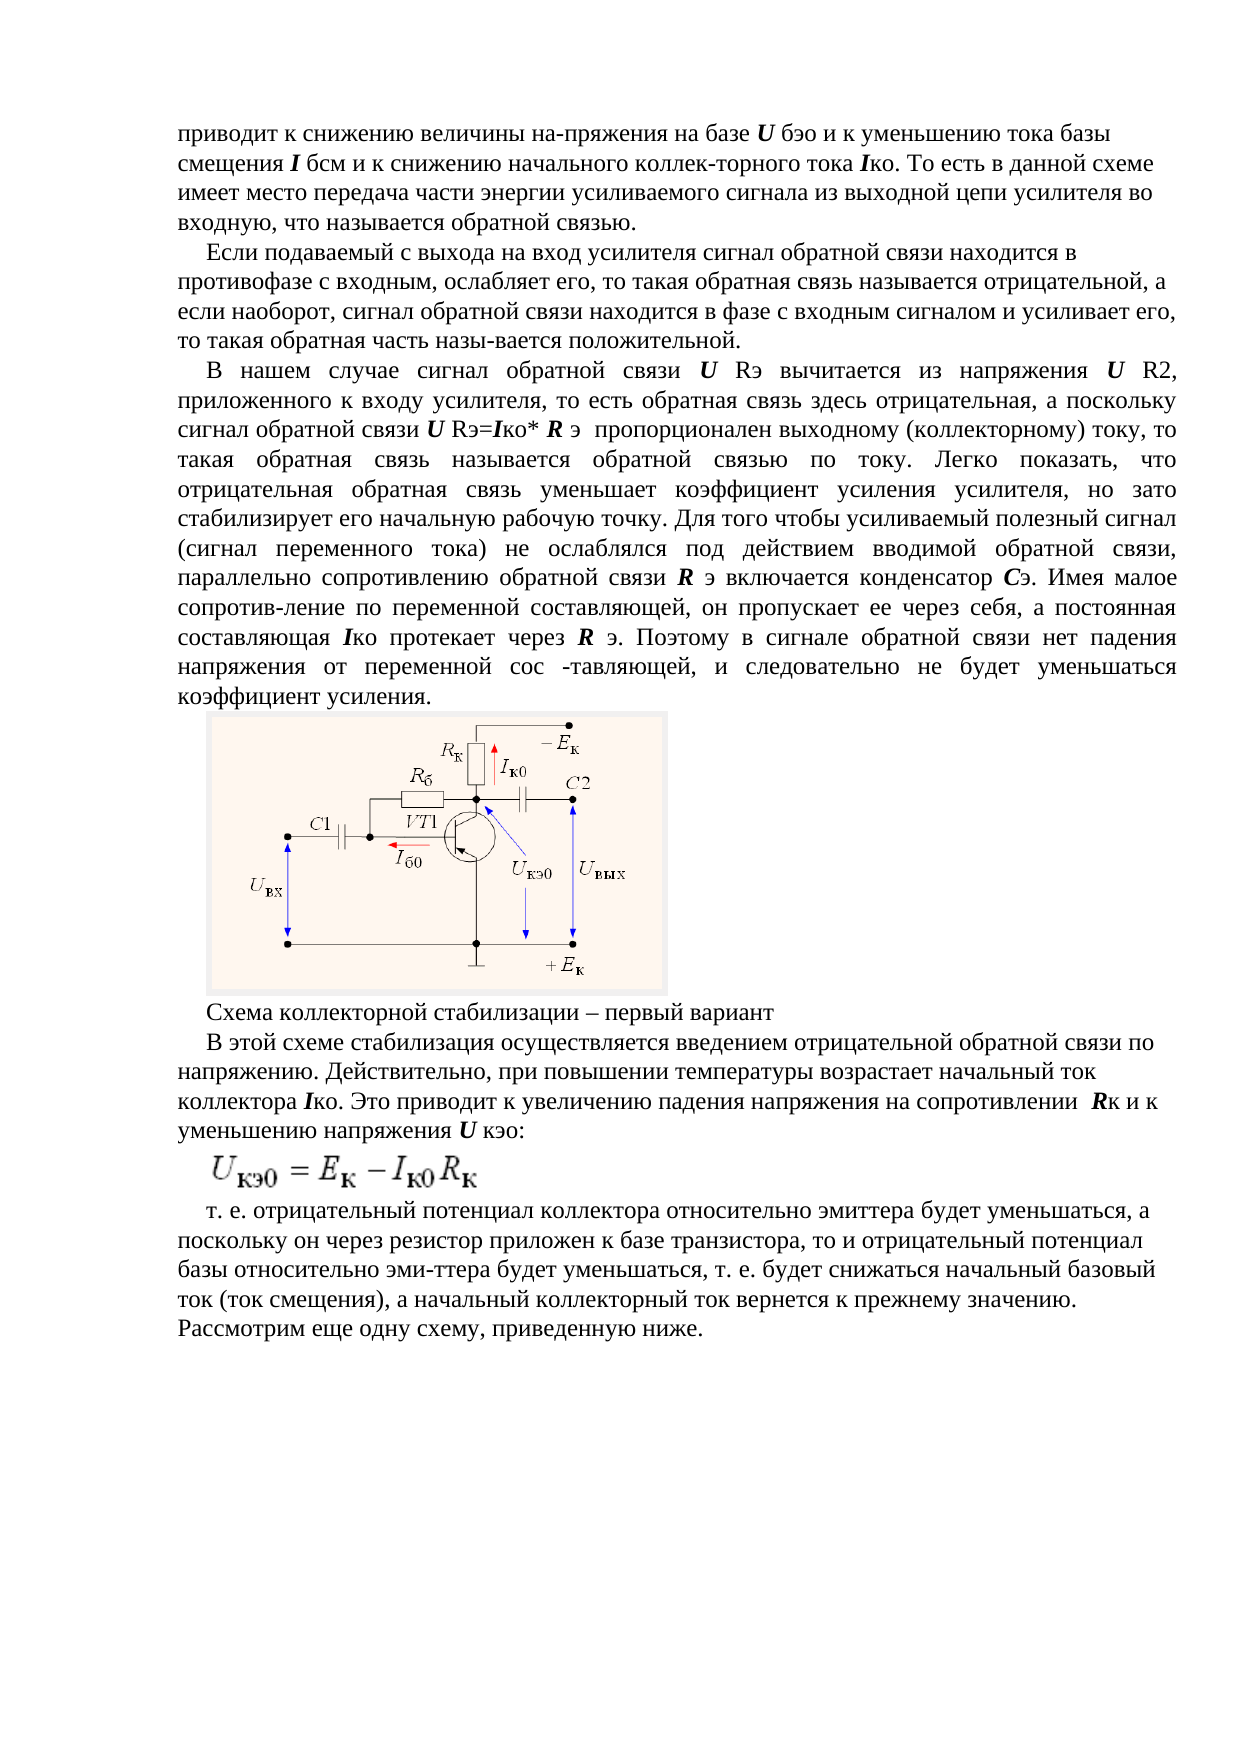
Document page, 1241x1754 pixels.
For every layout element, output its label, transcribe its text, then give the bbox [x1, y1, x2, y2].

picture [205, 1145, 480, 1194]
picture [212, 717, 662, 989]
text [177, 118, 1178, 236]
text Если подаваемый с выхода на вход усилителя сигнал обратной связи находится в противофазе с входным, ослабляет его, то такая обратная связь называется отрицательной, а если наоборот, сигнал обратной связи находится в фазе с входным сигналом и усиливает его, то такая обратная часть назы-вается положительной. [177, 237, 1178, 354]
text В нашем случае сигнал обратной связи U Rэ вычитается из напряжения U R2, приложенного к входу усилителя, то есть обратная связь здесь отрицательная, а поскольку сигнал обратной связи U Rэ=Iко* R э пропорционален выходному (коллекторному) току, то такая обратная связь называется обратной связью по току. Легко показать, что отрицательная обратная связь уменьшает коэффициент усиления усилителя, но зато стабилизирует его начальную рабочую точку. Для того чтобы усиливаемый полезный сигнал (сигнал переменного тока) не ослаблялся под действием вводимой обратной связи, параллельно сопротивлению обратной связи R э включается конденсатор Cэ. Имея малое сопротив-ление по переменной составляющей, он пропускает ее через себя, а постоянная составляющая Iко протекает через R э. Поэтому в сигнале обратной связи нет падения напряжения от переменной сос -тавляющей, и следовательно не будет уменьшаться коэффициент усиления. [177, 355, 1178, 709]
text В этой схеме стабилизация осуществляется введением отрицательной обратной связи по напряжению. Действительно, при повышении температуры возрастает начальный ток коллектора Iко. Это приводит к увеличению падения напряжения на сопротивлении Rк и к уменьшению напряжения U кэо: [177, 1027, 1178, 1144]
text т. е. отрицательный потенциал коллектора относительно эмиттера будет уменьшаться, а поскольку он через резистор приложен к базе транзистора, то и отрицательный потенциал базы относительно эми-ттера будет уменьшаться, т. е. будет снижаться начальный базовый ток (ток смещения), а начальный коллекторный ток вернется к прежнему значению. Рассмотрим еще одну схему, приведенную ниже. [177, 1195, 1178, 1342]
text Схема коллекторной стабилизации – первый вариант [177, 997, 1178, 1026]
